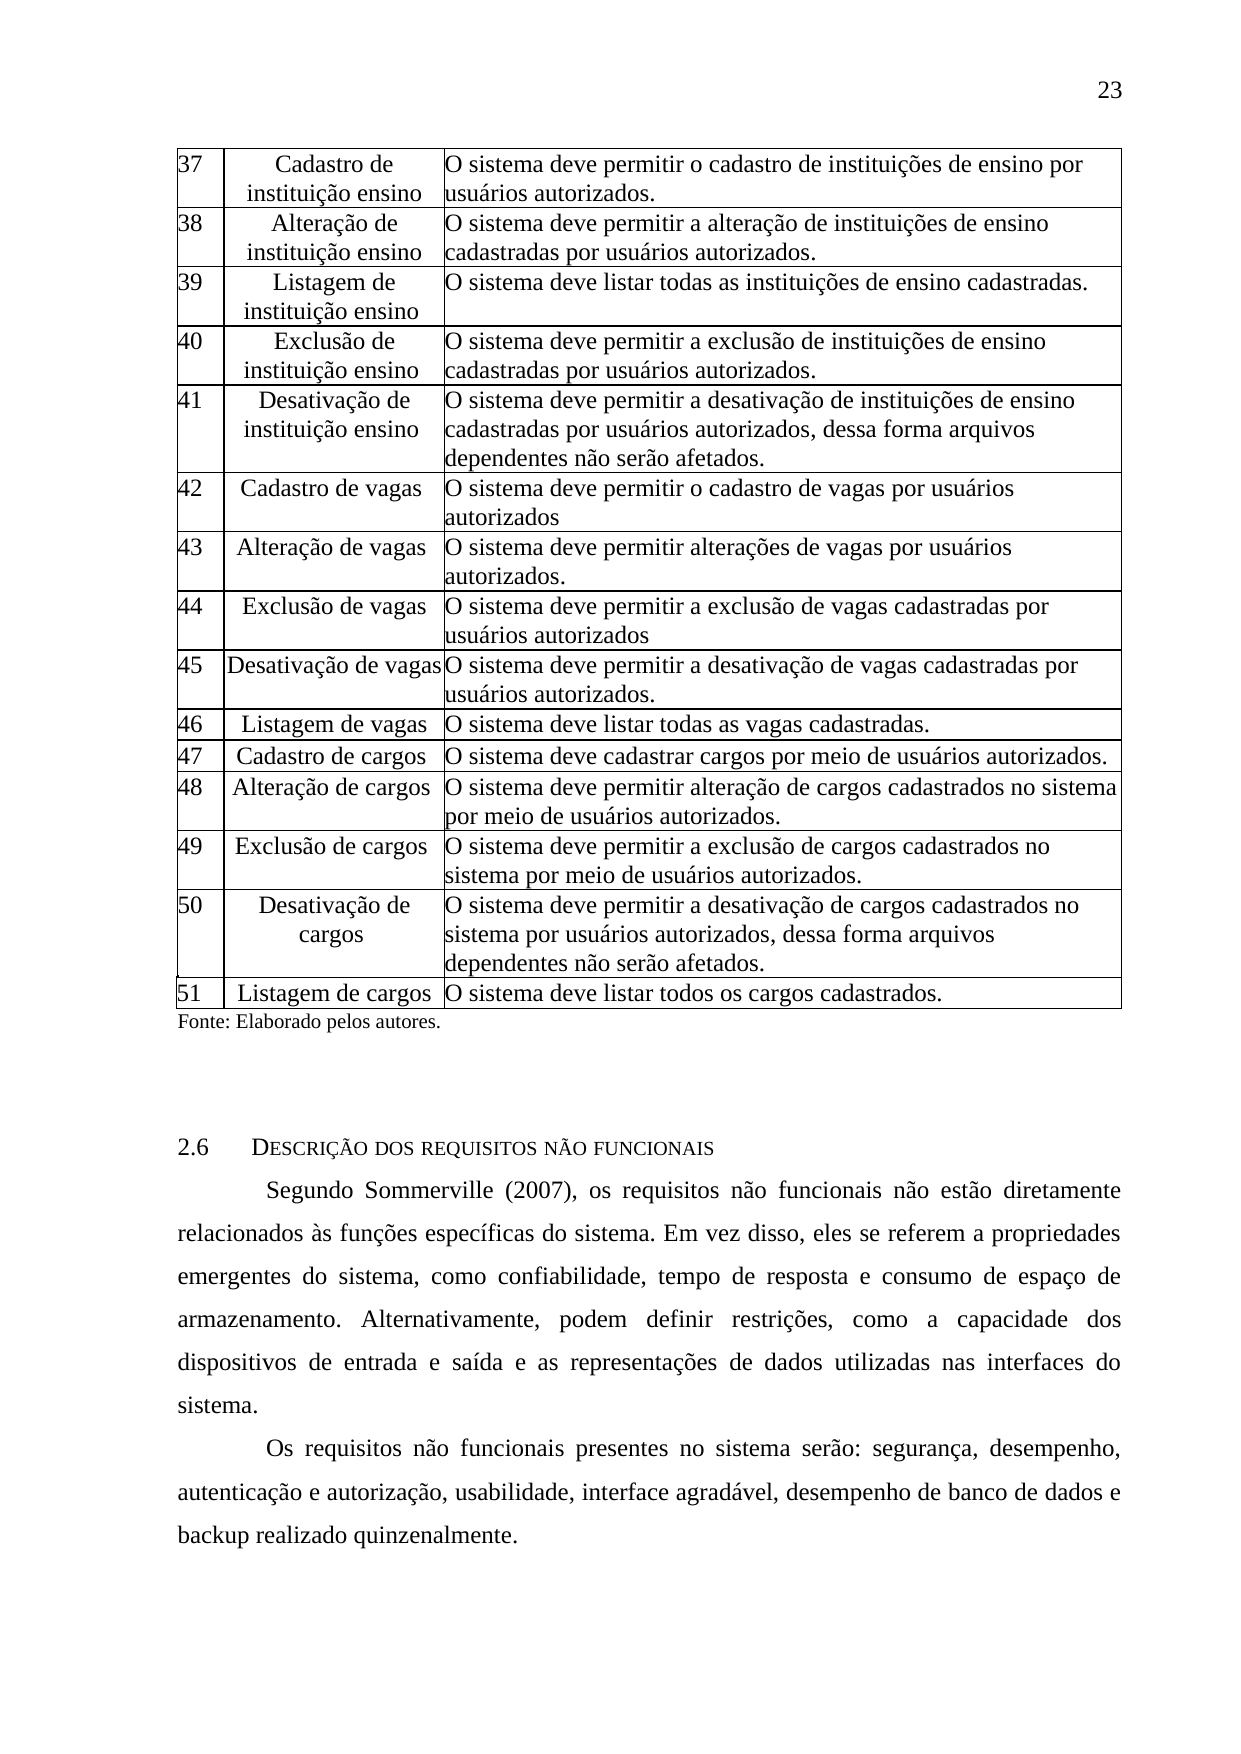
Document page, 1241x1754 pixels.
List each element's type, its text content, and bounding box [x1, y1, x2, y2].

text Fonte: Elaborado pelos autores. [177, 1009, 1122, 1033]
table_cell 40 [178, 327, 223, 384]
table_cell 38 [178, 208, 223, 266]
table_cell Cadastro de cargos [225, 741, 444, 771]
table_cell Alteração de cargos [225, 772, 444, 829]
table_cell Desativação de cargos [225, 890, 444, 976]
table_cell Listagem de cargos [225, 978, 444, 1008]
table_cell O sistema deve permitir a exclusão de instituições de ensino cadastradas por usuários autorizados. [445, 327, 1121, 384]
table_cell O sistema deve permitir a exclusão de vagas cadastradas por usuários autorizados [445, 592, 1121, 649]
table_cell O sistema deve permitir alterações de vagas por usuários autorizados. [445, 532, 1121, 590]
table_cell O sistema deve permitir a alteração de instituições de ensino cadastradas por usuários autorizados. [445, 208, 1121, 266]
table_cell 42 [178, 473, 223, 531]
table_cell 50 [178, 890, 223, 976]
table_cell O sistema deve permitir o cadastro de instituições de ensino por usuários autorizados. [445, 149, 1121, 207]
table_cell Exclusão de cargos [225, 831, 444, 889]
table_cell Listagem de vagas [225, 710, 444, 739]
table_cell O sistema deve permitir a desativação de instituições de ensino cadastradas por usuários autorizados, dessa forma arquivos dependentes não serão afetados. [445, 386, 1121, 472]
table_cell 51 [177, 978, 223, 1008]
table_cell 44 [178, 592, 223, 649]
table_cell O sistema deve permitir alteração de cargos cadastrados no sistema por meio de usuários autorizados. [445, 772, 1121, 829]
table_cell Alteração de instituição ensino [225, 208, 444, 266]
table_cell 37 [178, 149, 223, 207]
subtitle Descrição dos requisitos não funcionais [177, 1132, 1122, 1160]
table_cell Desativação de instituição ensino [225, 386, 444, 472]
table_cell 39 [178, 267, 223, 325]
table_cell 47 [178, 741, 223, 771]
table_cell 43 [178, 532, 223, 590]
table_cell Alteração de vagas [225, 532, 444, 590]
table_cell O sistema deve permitir a exclusão de cargos cadastrados no sistema por meio de usuários autorizados. [445, 831, 1121, 889]
table_cell O sistema deve listar todas as vagas cadastradas. [445, 710, 1121, 739]
table_cell 46 [178, 710, 223, 739]
table_cell Exclusão de vagas [225, 592, 444, 649]
table_cell O sistema deve cadastrar cargos por meio de usuários autorizados. [445, 741, 1121, 771]
text Os requisitos não funcionais presentes no sistema serão: segurança, desempenho, autenticação e autorização, usabilidade, interface agradável, desempenho de banco de dados e backup realizado quinzenalmente. [177, 1433, 1122, 1548]
table_cell 41 [178, 386, 223, 472]
table_cell O sistema deve permitir a desativação de vagas cadastradas por usuários autorizados. [445, 651, 1121, 708]
table_cell Cadastro de vagas [225, 473, 444, 531]
text Segundo Sommerville (2007), os requisitos não funcionais não estão diretamente relacionados às funções específicas do sistema. Em vez disso, eles se referem a propriedades emergentes do sistema, como confiabilidade, tempo de resposta e consumo de espaço de armazenamento. Alternativamente, podem definir restrições, como a capacidade dos dispositivos de entrada e saída e as representações de dados utilizadas nas interfaces do sistema. [177, 1175, 1122, 1419]
table_cell O sistema deve permitir o cadastro de vagas por usuários autorizados [445, 473, 1121, 531]
table_cell 49 [178, 831, 223, 889]
table_cell O sistema deve listar todas as instituições de ensino cadastradas. [445, 267, 1121, 325]
table_cell 45 [178, 651, 223, 708]
table_cell Listagem de instituição ensino [225, 267, 444, 325]
table_cell O sistema deve permitir a desativação de cargos cadastrados no sistema por usuários autorizados, dessa forma arquivos dependentes não serão afetados. [445, 890, 1121, 976]
table_cell O sistema deve listar todos os cargos cadastrados. [445, 978, 1121, 1008]
table_cell Exclusão de instituição ensino [225, 327, 444, 384]
table_cell Desativação de vagas [225, 651, 444, 708]
table_cell 48 [178, 772, 223, 829]
table_cell Cadastro de instituição ensino [225, 149, 444, 207]
